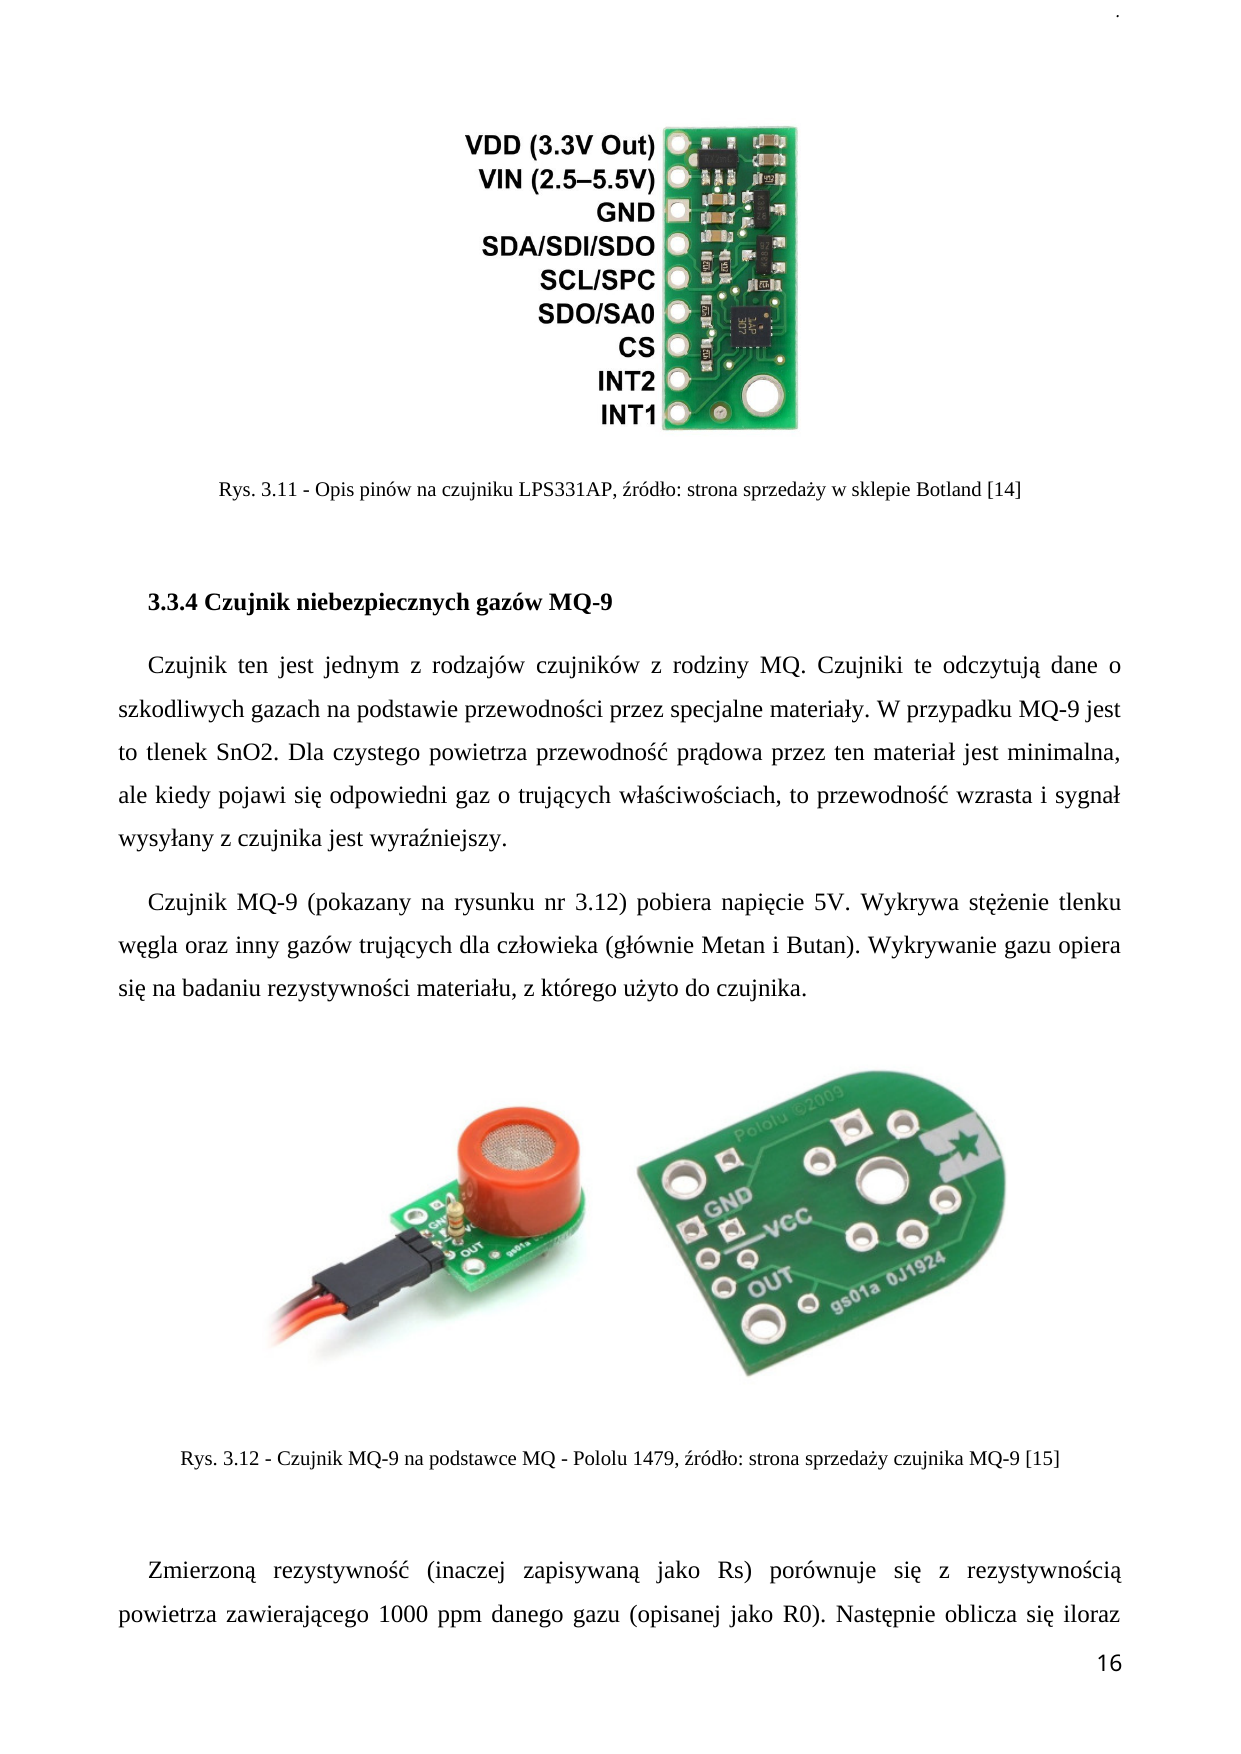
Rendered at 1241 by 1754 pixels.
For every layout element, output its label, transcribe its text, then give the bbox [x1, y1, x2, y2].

text Czujnik MQ-9 (pokazany na rysunku nr 3.12) pobiera napięcie 5V. Wykrywa stężenie tlenku węgla oraz inny gazów trujących dla człowieka (głównie Metan i Butan). Wykrywanie gazu opiera się na badaniu rezystywności materiału, z którego użyto do czujnika. [118, 887, 1122, 1002]
text Rys. 3.11 - Opis pinów na czujniku LPS331AP, źródło: strona sprzedaży w sklepie Botland [14] [118, 477, 1122, 501]
text Czujnik ten jest jednym z rodzajów czujników z rodziny MQ. Czujniki te odczytują dane o szkodliwych gazach na podstawie przewodności przez specjalne materiały. W przypadku MQ-9 jest to tlenek SnO2. Dla czystego powietrza przewodność prądowa przez ten materiał jest minimalna, ale kiedy pojawi się odpowiedni gaz o trujących właściwościach, to przewodność wzrasta i sygnał wysyłany z czujnika jest wyraźniejszy. [118, 651, 1122, 852]
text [118, 1556, 1122, 1627]
picture [465, 118, 805, 440]
picture [262, 1037, 1008, 1409]
text 3.3.4 Czujnik niebezpiecznych gazów MQ-9 [118, 587, 1122, 615]
text Rys. 3.12 - Czujnik MQ-9 na podstawce MQ - Pololu 1479, źródło: strona sprzedaży czujnika MQ-9 [15] [118, 1446, 1122, 1470]
